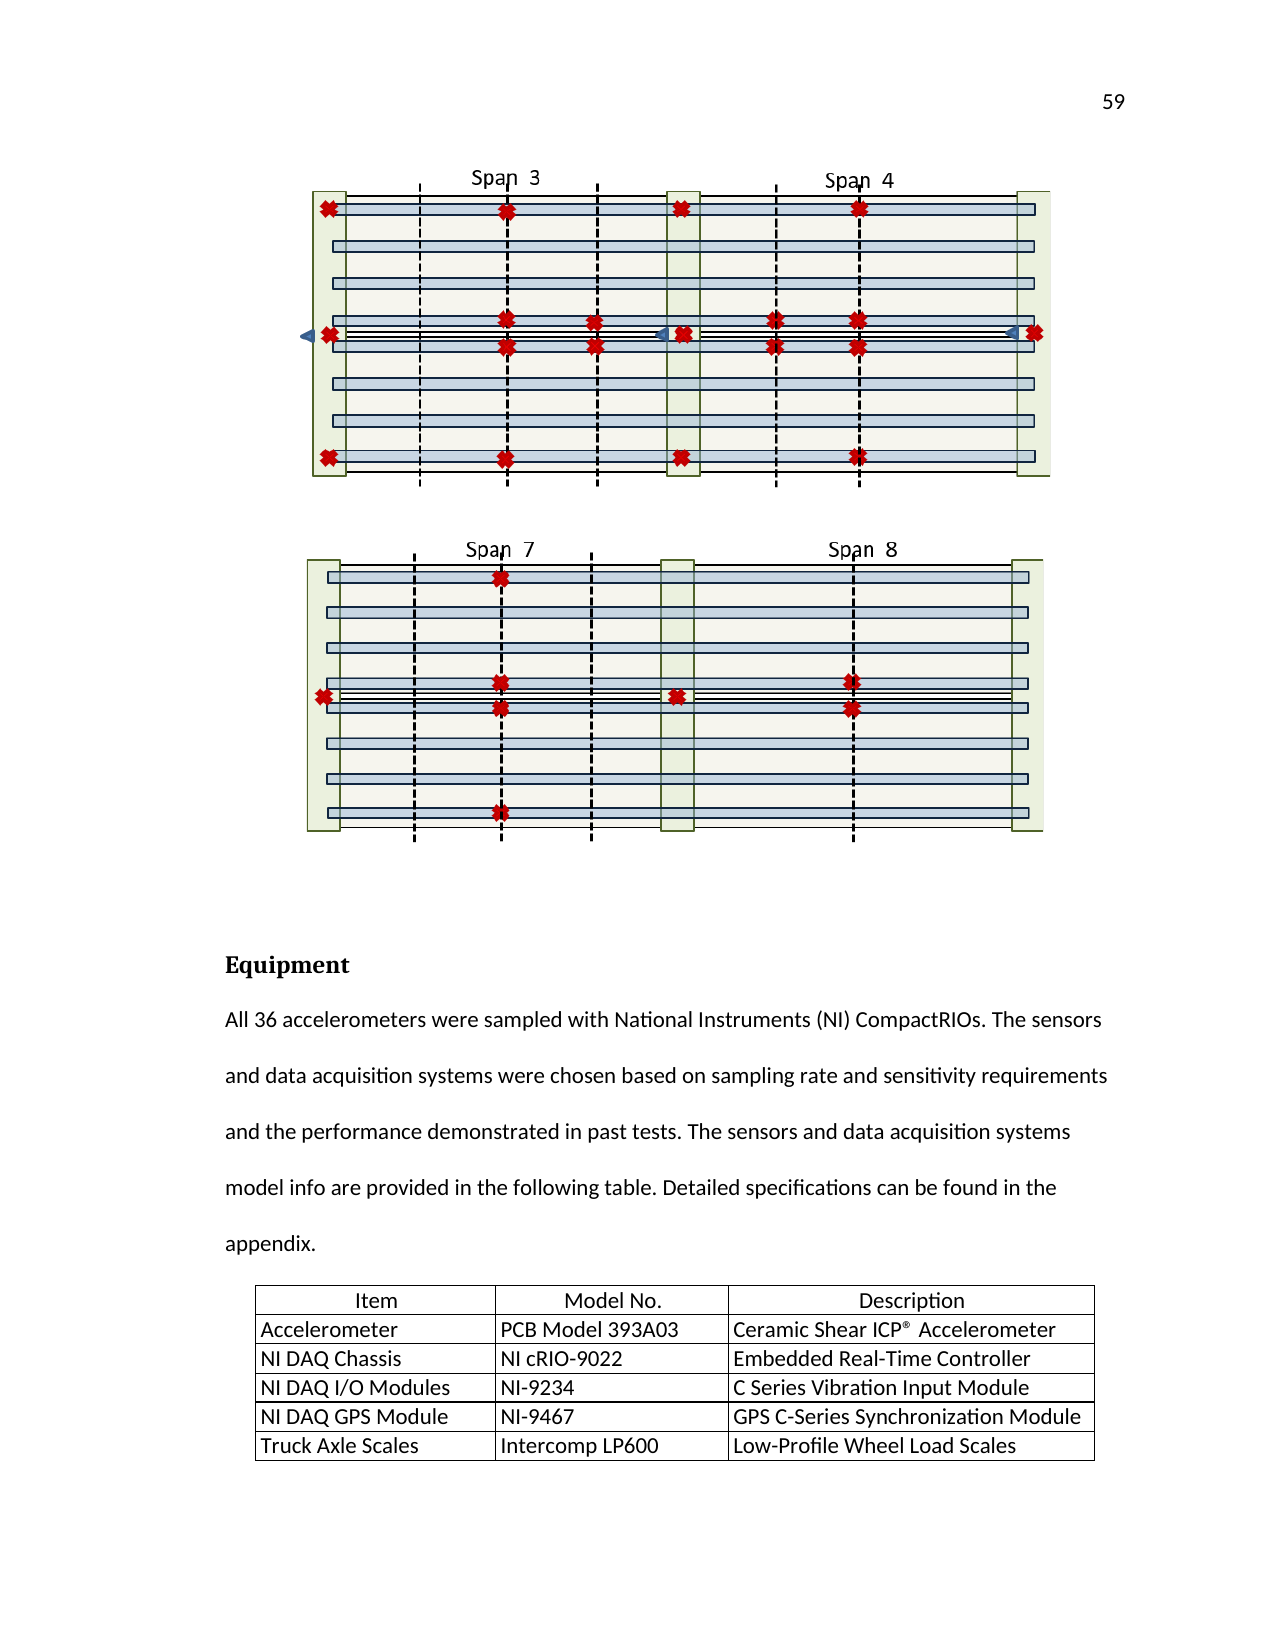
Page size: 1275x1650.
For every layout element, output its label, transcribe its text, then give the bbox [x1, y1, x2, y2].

table_cell GPS C-Series Synchronization Module [729, 1403, 1094, 1431]
table_cell NI-9467 [496, 1403, 728, 1431]
table_cell Ceramic Shear ICP® Accelerometer [729, 1315, 1094, 1343]
table_cell Low-Profile Wheel Load Scales [729, 1432, 1094, 1459]
table_cell NI DAQ GPS Module [256, 1403, 495, 1431]
table_header Description [729, 1286, 1094, 1314]
table_cell Embedded Real-Time Controller [729, 1344, 1094, 1372]
picture [300, 156, 1050, 488]
picture [306, 527, 1044, 843]
text All 36 accelerometers were sampled with National Instruments (NI) CompactRIOs. The sensors and data acquisition systems were chosen based on sampling rate and sensitivity requirements and the performance demonstrated in past tests. The sensors and data acquisition systems model info are provided in the following table. Detailed specifications can be found in the appendix. [225, 1005, 1125, 1257]
table_cell Accelerometer [256, 1315, 495, 1343]
table_cell Truck Axle Scales [256, 1432, 495, 1459]
table_cell Intercomp LP600 [496, 1432, 728, 1459]
subtitle Equipment [225, 951, 1125, 980]
table_cell NI DAQ Chassis [256, 1344, 495, 1372]
table_cell NI-9234 [496, 1374, 728, 1401]
table_header Item [256, 1286, 495, 1314]
table_cell C Series Vibration Input Module [729, 1374, 1094, 1401]
table_cell NI DAQ I/O Modules [256, 1374, 495, 1401]
table_cell NI cRIO-9022 [496, 1344, 728, 1372]
table_header Model No. [496, 1286, 728, 1314]
table_cell PCB Model 393A03 [496, 1315, 728, 1343]
